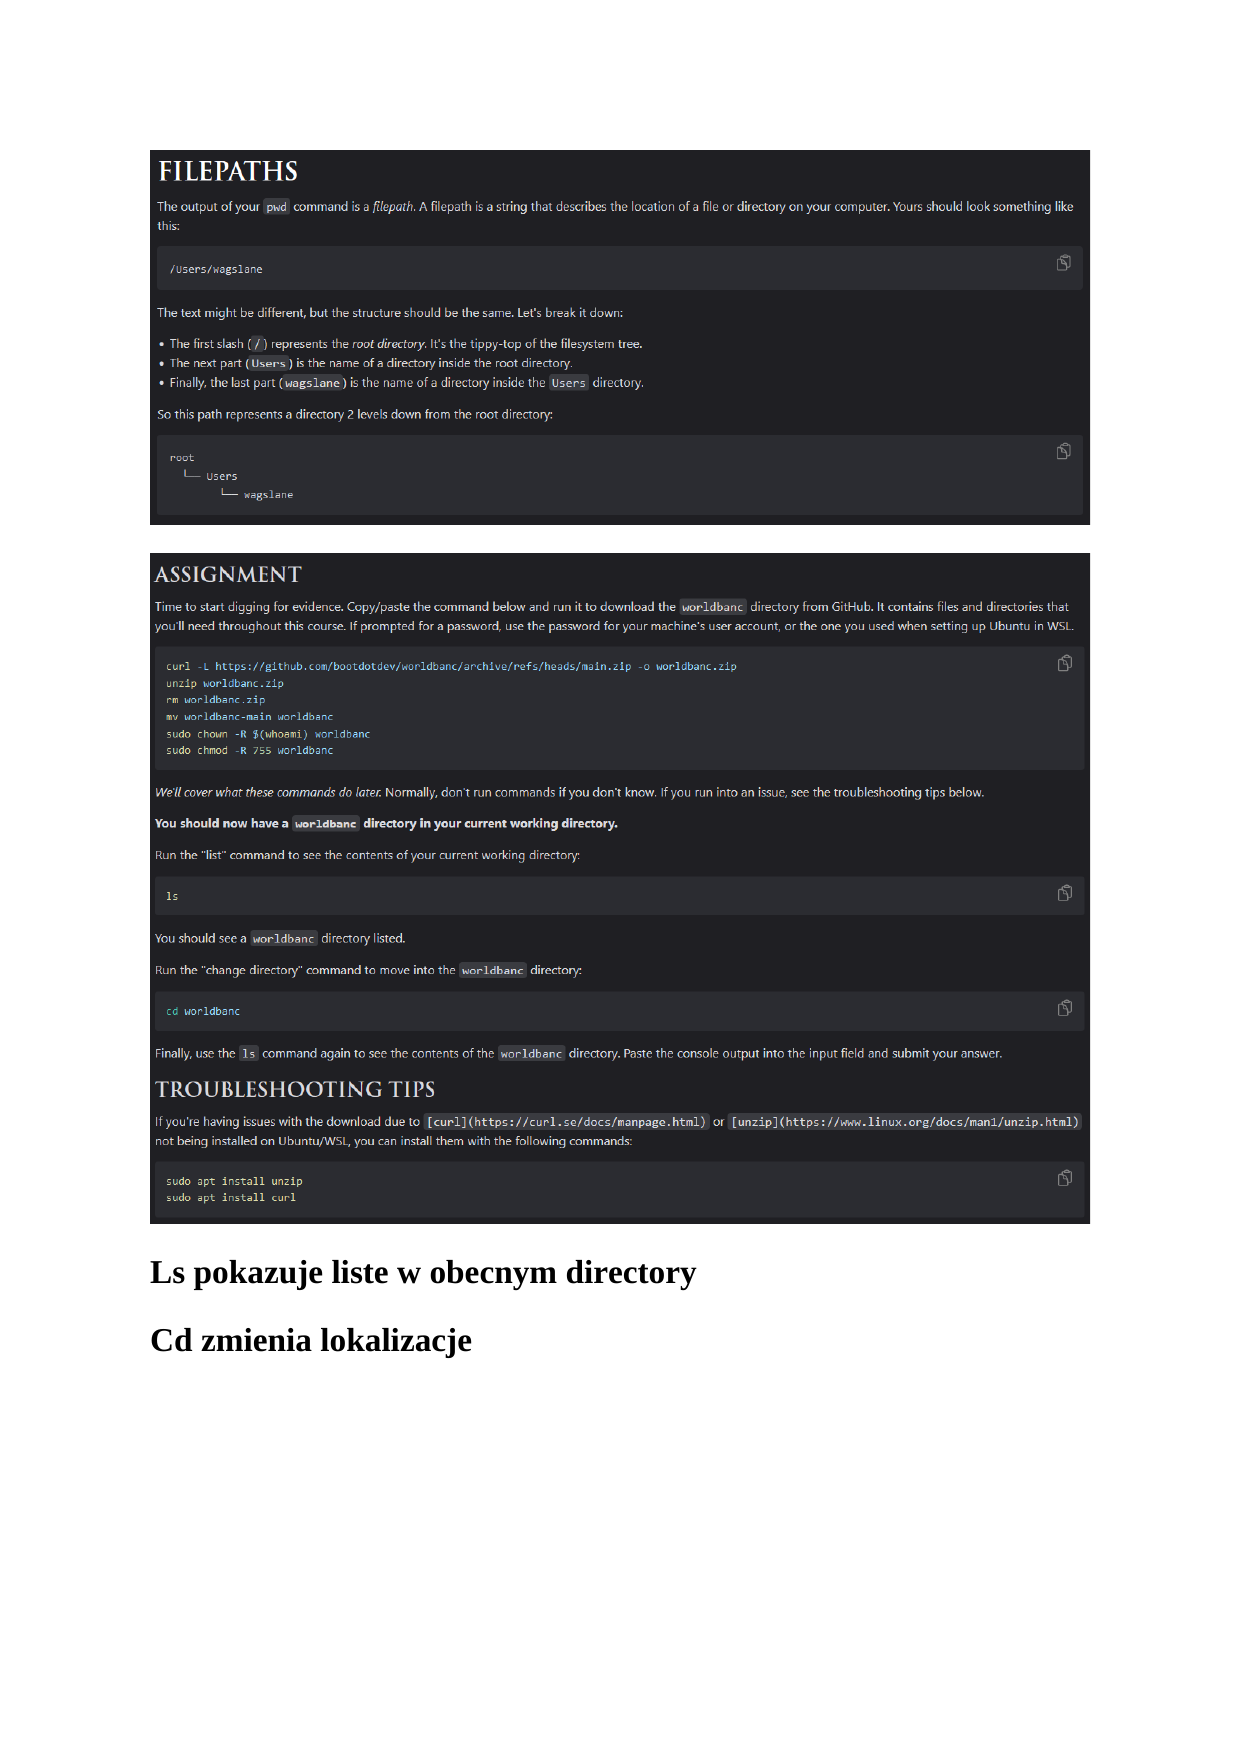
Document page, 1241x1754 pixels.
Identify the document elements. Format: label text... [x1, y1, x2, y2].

text Cd zmienia lokalizacje [150, 1320, 1090, 1358]
picture [150, 553, 1091, 1224]
text Ls pokazuje liste w obecnym directory [150, 1252, 1090, 1291]
picture [150, 150, 1091, 525]
